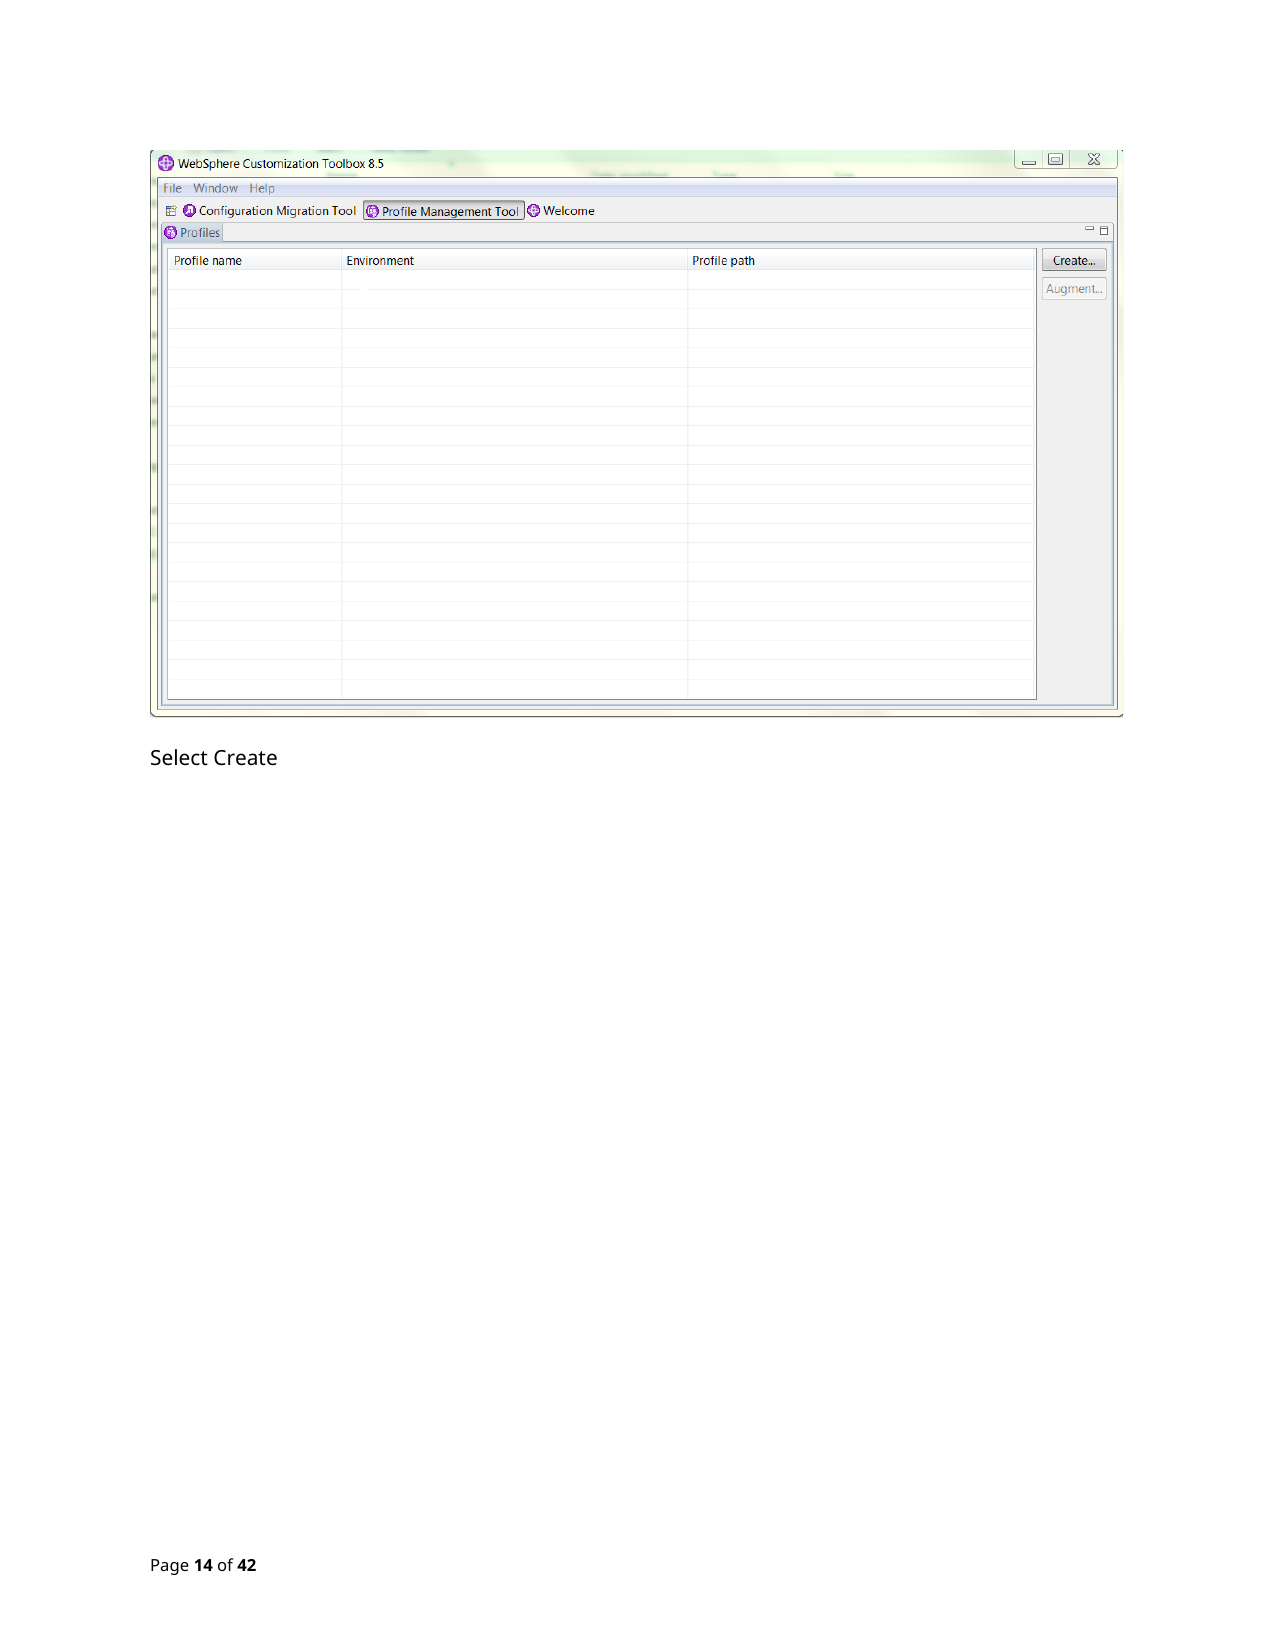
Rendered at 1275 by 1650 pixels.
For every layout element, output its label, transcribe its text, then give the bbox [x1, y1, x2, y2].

text Select Create [150, 743, 1125, 771]
picture [150, 150, 1124, 718]
